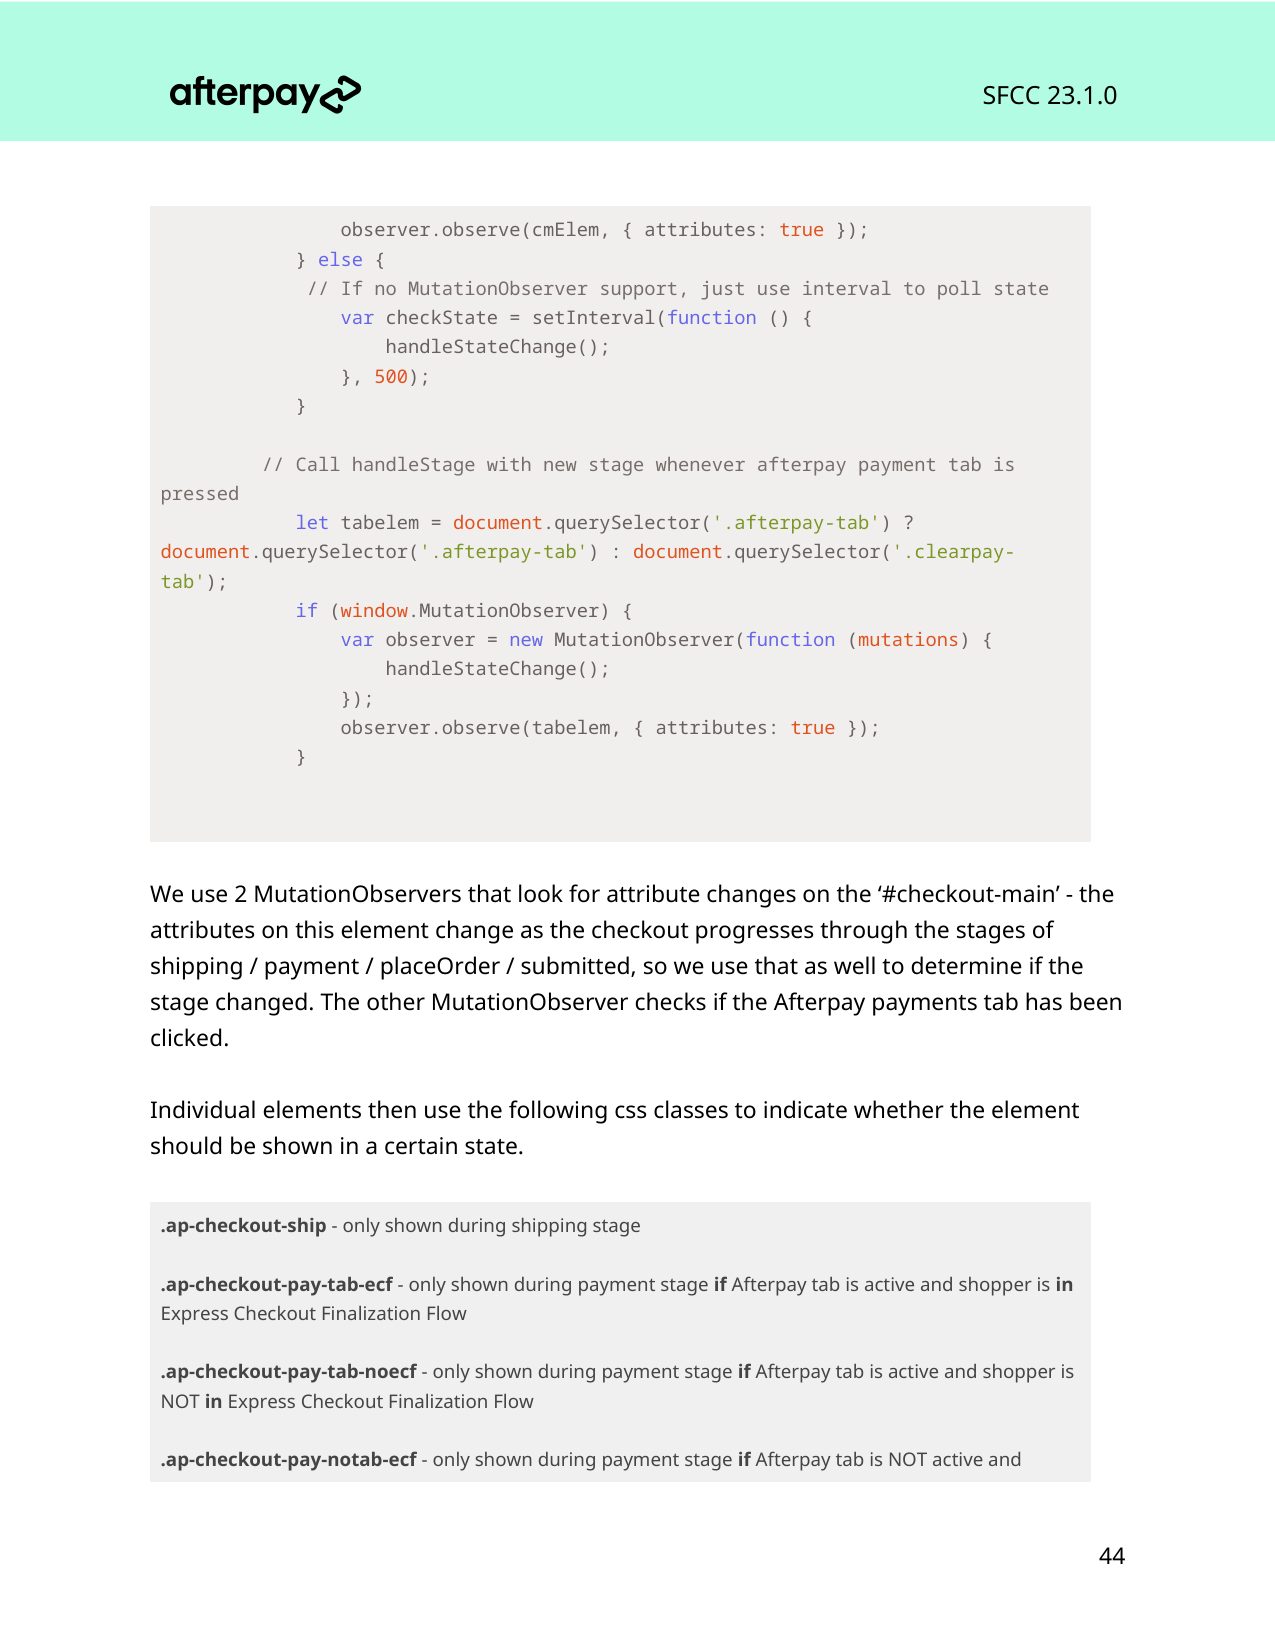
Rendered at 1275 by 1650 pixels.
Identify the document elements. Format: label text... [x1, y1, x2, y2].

text Individual elements then use the following css classes to indicate whether the element should be shown in a certain state. [150, 1094, 1125, 1161]
text We use 2 MutationObservers that look for attribute changes on the ‘#checkout-main’ - the attributes on this element change as the checkout progresses through the stages of shipping / payment / placeOrder / submitted, so we use that as well to determine if the stage changed. The other MutationObserver checks if the Afterpay payments tab has been clicked. [150, 878, 1125, 1053]
picture [134, 47, 397, 142]
table_cell [150, 783, 1091, 842]
